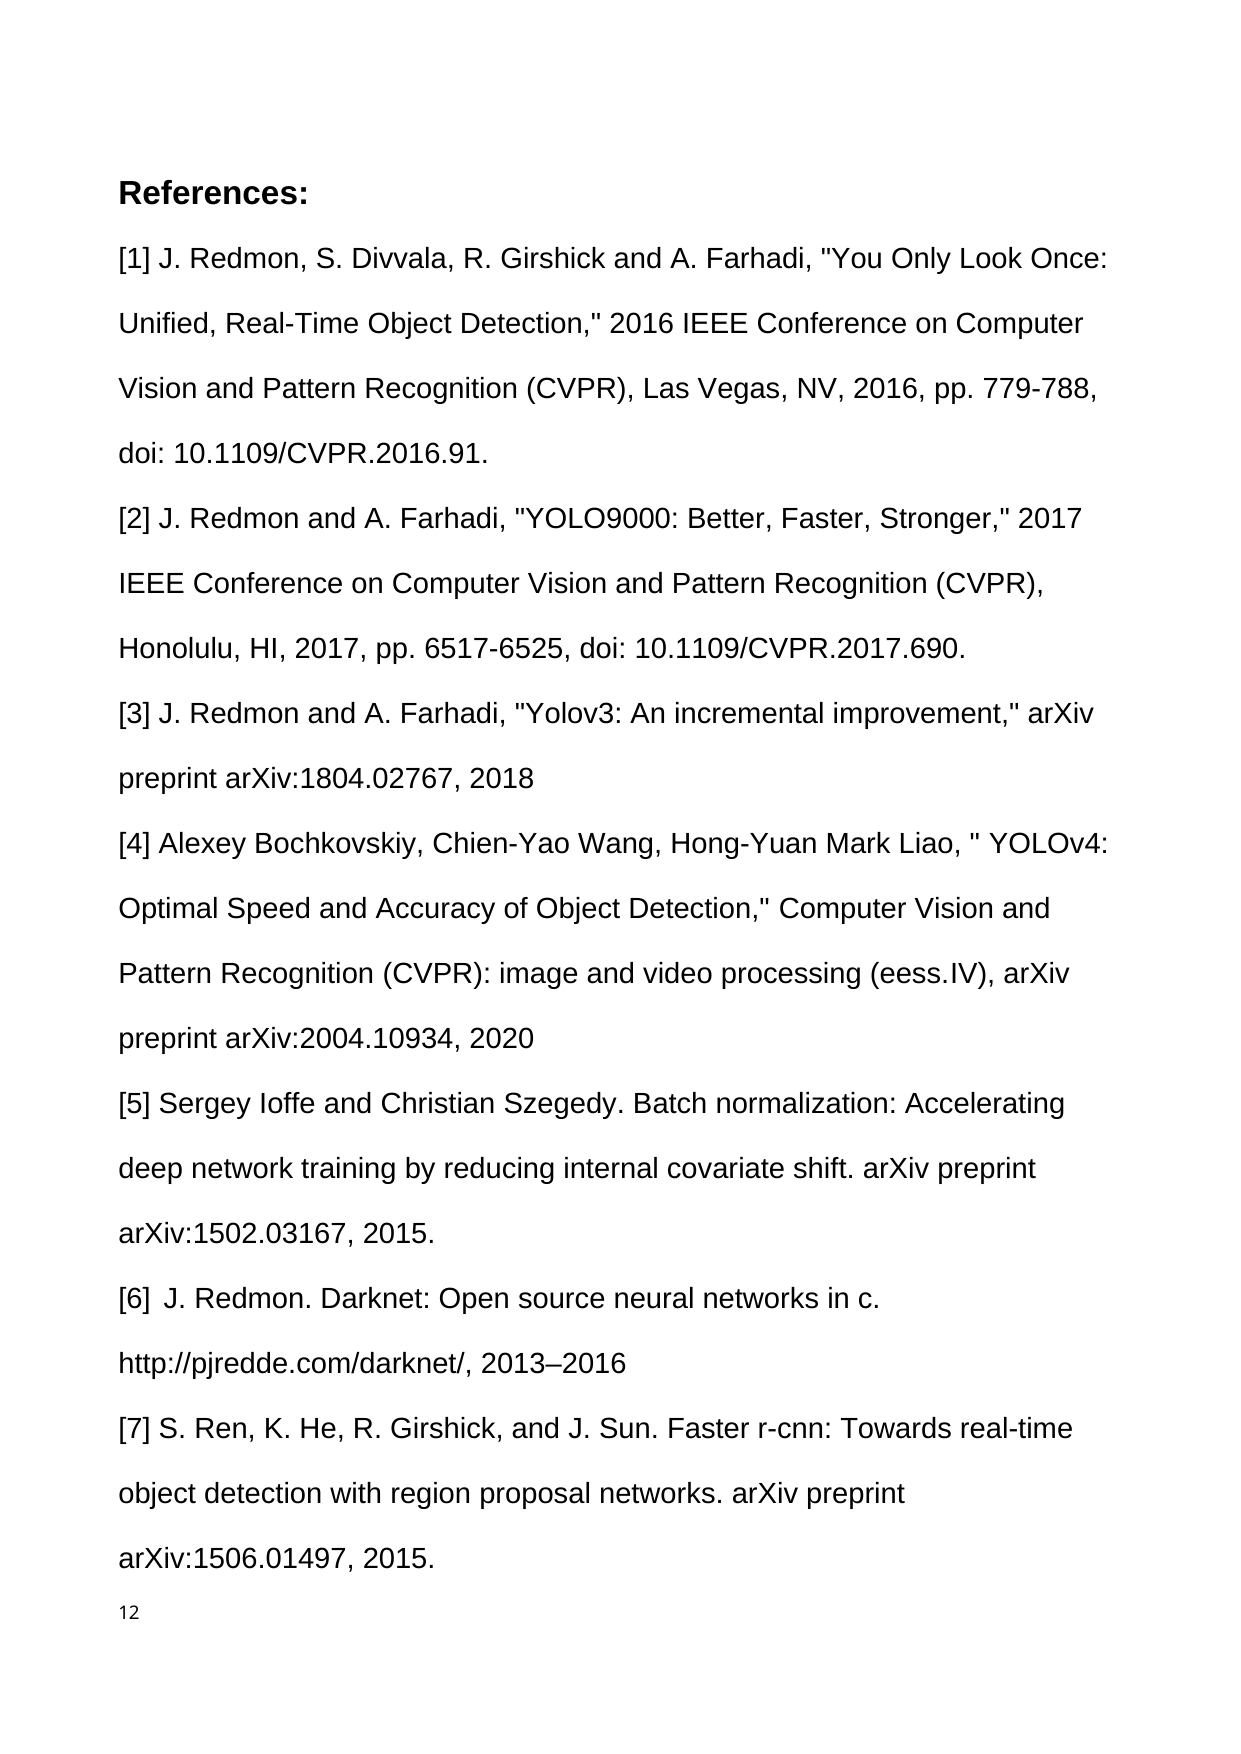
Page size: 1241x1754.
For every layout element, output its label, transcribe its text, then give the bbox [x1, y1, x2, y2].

text [1] J. Redmon, S. Divvala, R. Girshick and A. Farhadi, "You Only Look Once: Unified, Real-Time Object Detection," 2016 IEEE Conference on Computer Vision and Pattern Recognition (CVPR), Las Vegas, NV, 2016, pp. 779-788, doi: 10.1109/CVPR.2016.91. [118, 225, 1122, 485]
text [6] J. Redmon. Darknet: Open source neural networks in c. [118, 1265, 1122, 1330]
text [7] S. Ren, K. He, R. Girshick, and J. Sun. Faster r-cnn: Towards real-time object detection with region proposal networks. arXiv preprint arXiv:1506.01497, 2015. [118, 1395, 1122, 1590]
text [3] J. Redmon and A. Farhadi, "Yolov3: An incremental improvement," arXiv preprint arXiv:1804.02767, 2018 [118, 680, 1122, 810]
text [5] Sergey Ioffe and Christian Szegedy. Batch normalization: Accelerating deep network training by reducing internal covariate shift. arXiv preprint arXiv:1502.03167, 2015. [118, 1070, 1122, 1265]
text References: [118, 160, 1122, 225]
text [2] J. Redmon and A. Farhadi, "YOLO9000: Better, Faster, Stronger," 2017 IEEE Conference on Computer Vision and Pattern Recognition (CVPR), Honolulu, HI, 2017, pp. 6517-6525, doi: 10.1109/CVPR.2017.690. [118, 485, 1122, 680]
text [4] Alexey Bochkovskiy, Chien-Yao Wang, Hong-Yuan Mark Liao, " YOLOv4: Optimal Speed and Accuracy of Object Detection," Computer Vision and Pattern Recognition (CVPR): image and video processing (eess.IV), arXiv preprint arXiv:2004.10934, 2020 [118, 810, 1122, 1070]
text http://pjredde.com/darknet/, 2013–2016 [118, 1330, 1122, 1395]
